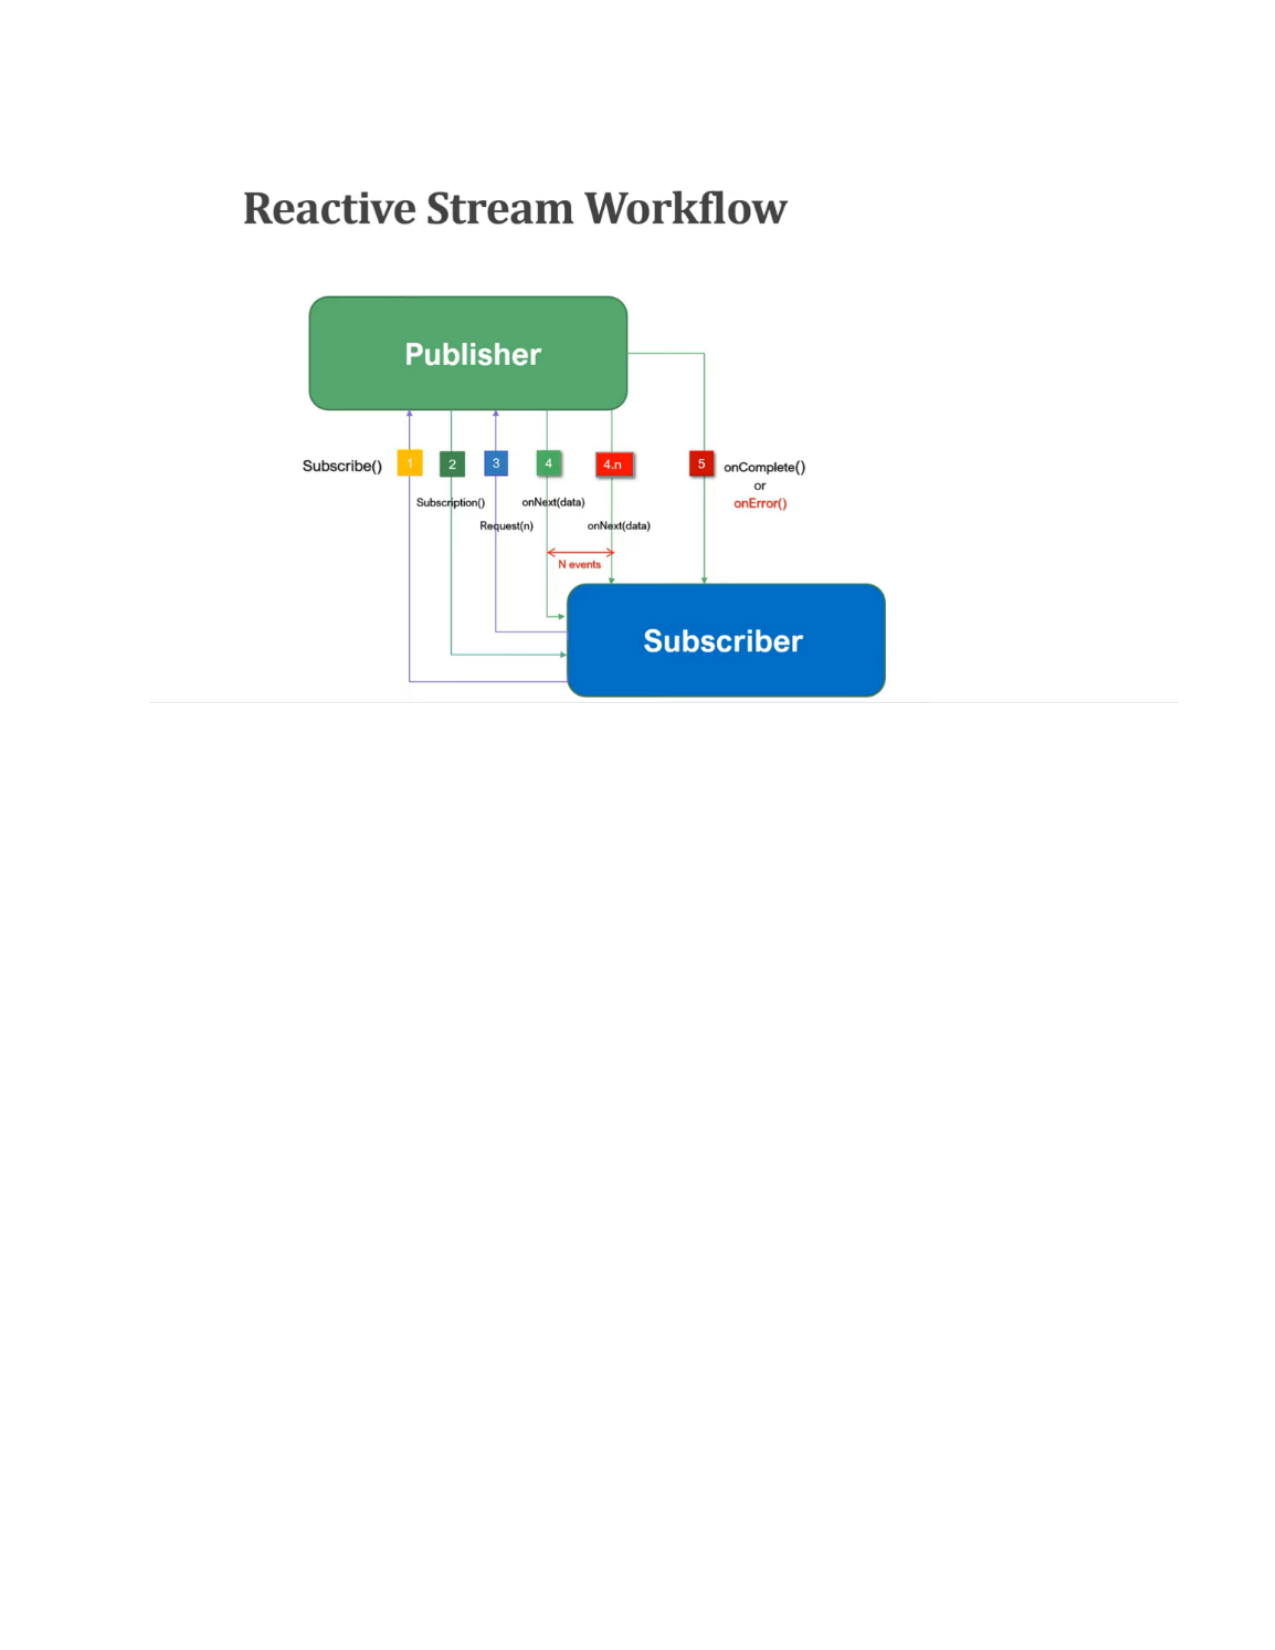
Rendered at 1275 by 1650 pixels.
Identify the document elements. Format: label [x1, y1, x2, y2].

picture [150, 150, 1179, 703]
